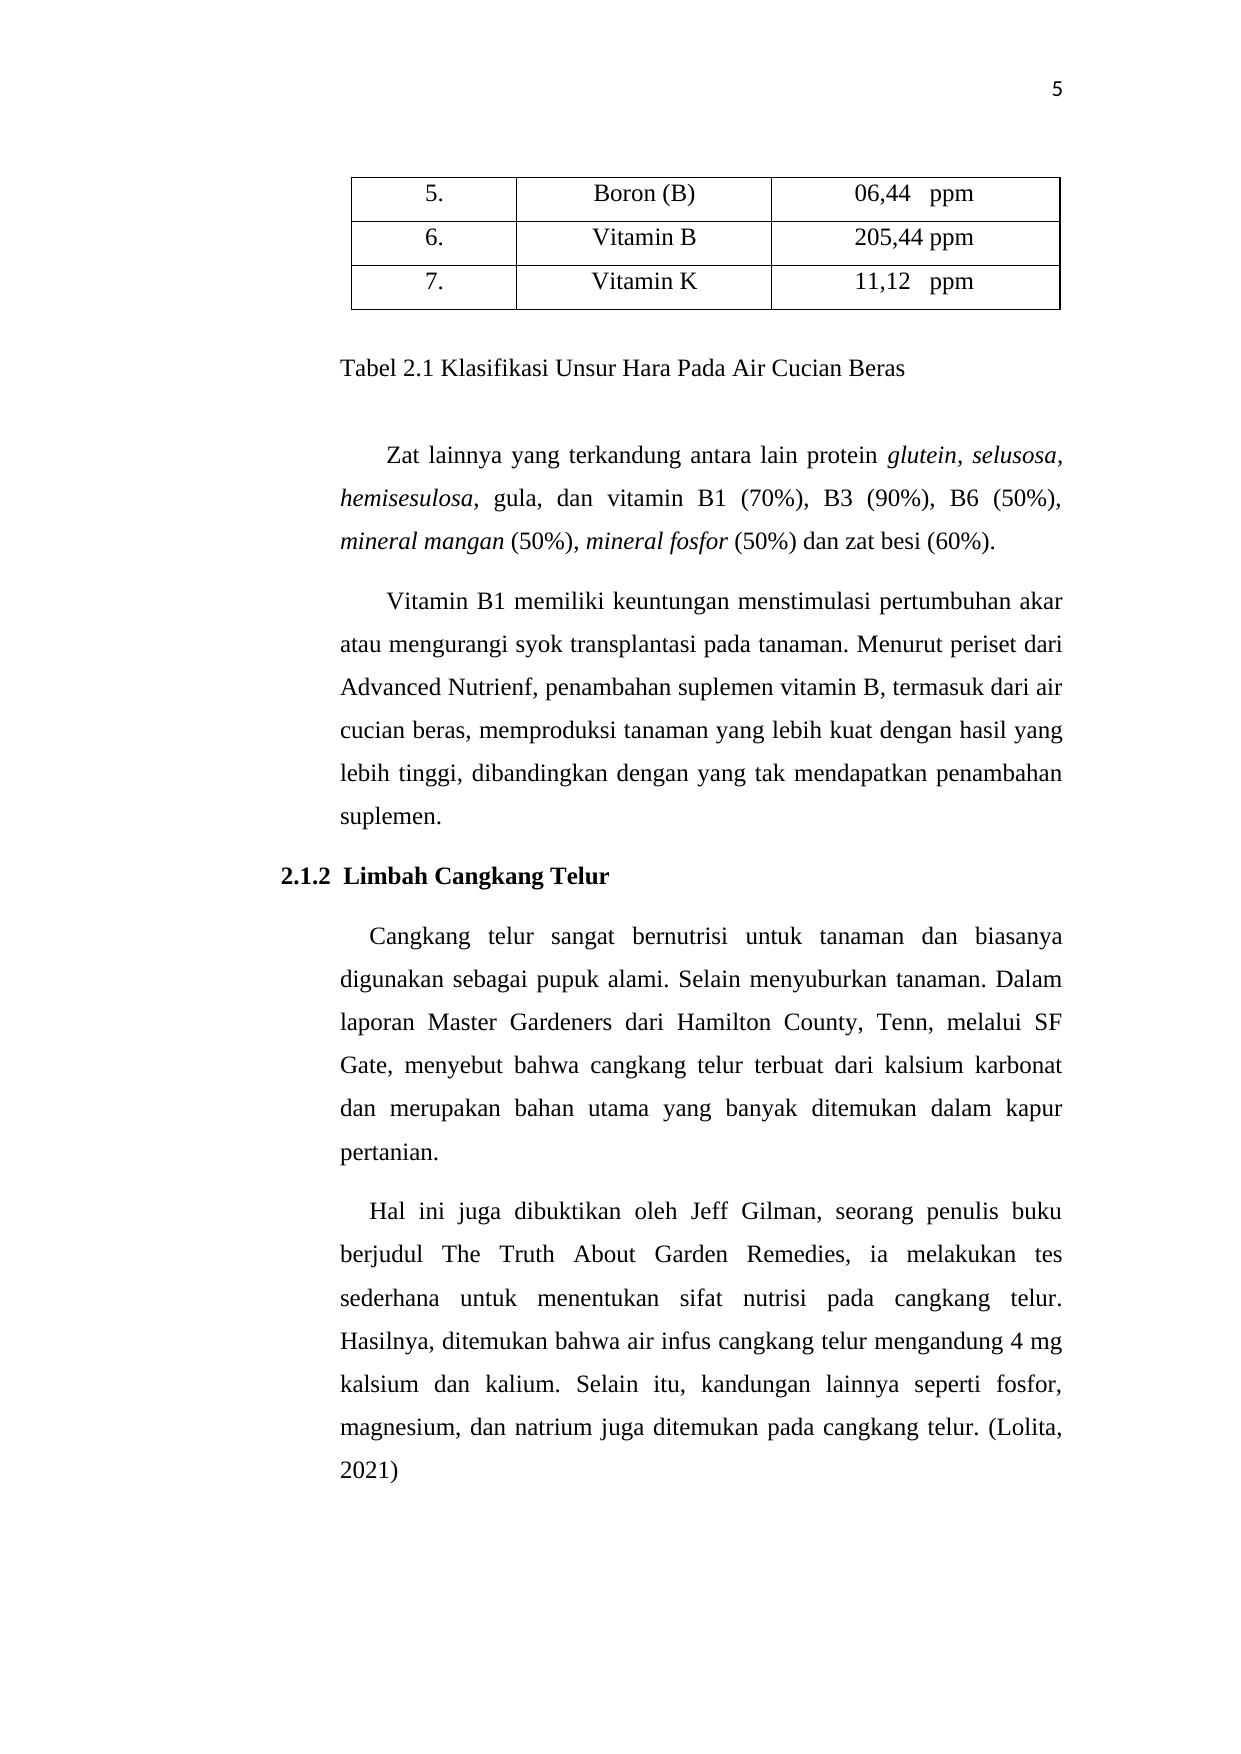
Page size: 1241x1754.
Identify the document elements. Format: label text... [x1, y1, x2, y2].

text 2.1.2 Limbah Cangkang Telur [281, 861, 1063, 890]
table_cell [352, 266, 516, 309]
text Vitamin B1 memiliki keuntungan menstimulasi pertumbuhan akar atau mengurangi syok transplantasi pada tanaman. Menurut periset dari Advanced Nutrienf, penambahan suplemen vitamin B, termasuk dari air cucian beras, memproduksi tanaman yang lebih kuat dengan hasil yang lebih tinggi, dibandingkan dengan yang tak mendapatkan penambahan suplemen. [340, 586, 1063, 830]
text Zat lainnya yang terkandung antara lain protein glutein, selusosa, hemisesulosa, gula, dan vitamin B1 (70%), B3 (90%), B6 (50%), mineral mangan (50%), mineral fosfor (50%) dan zat besi (60%). [340, 440, 1063, 555]
table_cell [352, 222, 516, 265]
table_cell 06,44 ppm [772, 178, 1059, 221]
table_cell Vitamin K [517, 266, 771, 309]
table_cell [352, 178, 516, 221]
table_cell Boron (B) [517, 178, 771, 221]
table_cell 11,12 ppm [772, 266, 1059, 309]
text Hal ini juga dibuktikan oleh Jeff Gilman, seorang penulis buku berjudul The Truth About Garden Remedies, ia melakukan tes sederhana untuk menentukan sifat nutrisi pada cangkang telur. Hasilnya, ditemukan bahwa air infus cangkang telur mengandung 4 mg kalsium dan kalium. Selain itu, kandungan lainnya seperti fosfor, magnesium, dan natrium juga ditemukan pada cangkang telur. (Lolita, 2021) [340, 1196, 1063, 1484]
text Tabel 2.1 Klasifikasi Unsur Hara Pada Air Cucian Beras [340, 353, 1063, 382]
table_cell 205,44 ppm [772, 222, 1059, 265]
text Cangkang telur sangat bernutrisi untuk tanaman dan biasanya digunakan sebagai pupuk alami. Selain menyuburkan tanaman. Dalam laporan Master Gardeners dari Hamilton County, Tenn, melalui SF Gate, menyebut bahwa cangkang telur terbuat dari kalsium karbonat dan merupakan bahan utama yang banyak ditemukan dalam kapur pertanian. [340, 921, 1063, 1165]
table_cell Vitamin B [517, 222, 771, 265]
